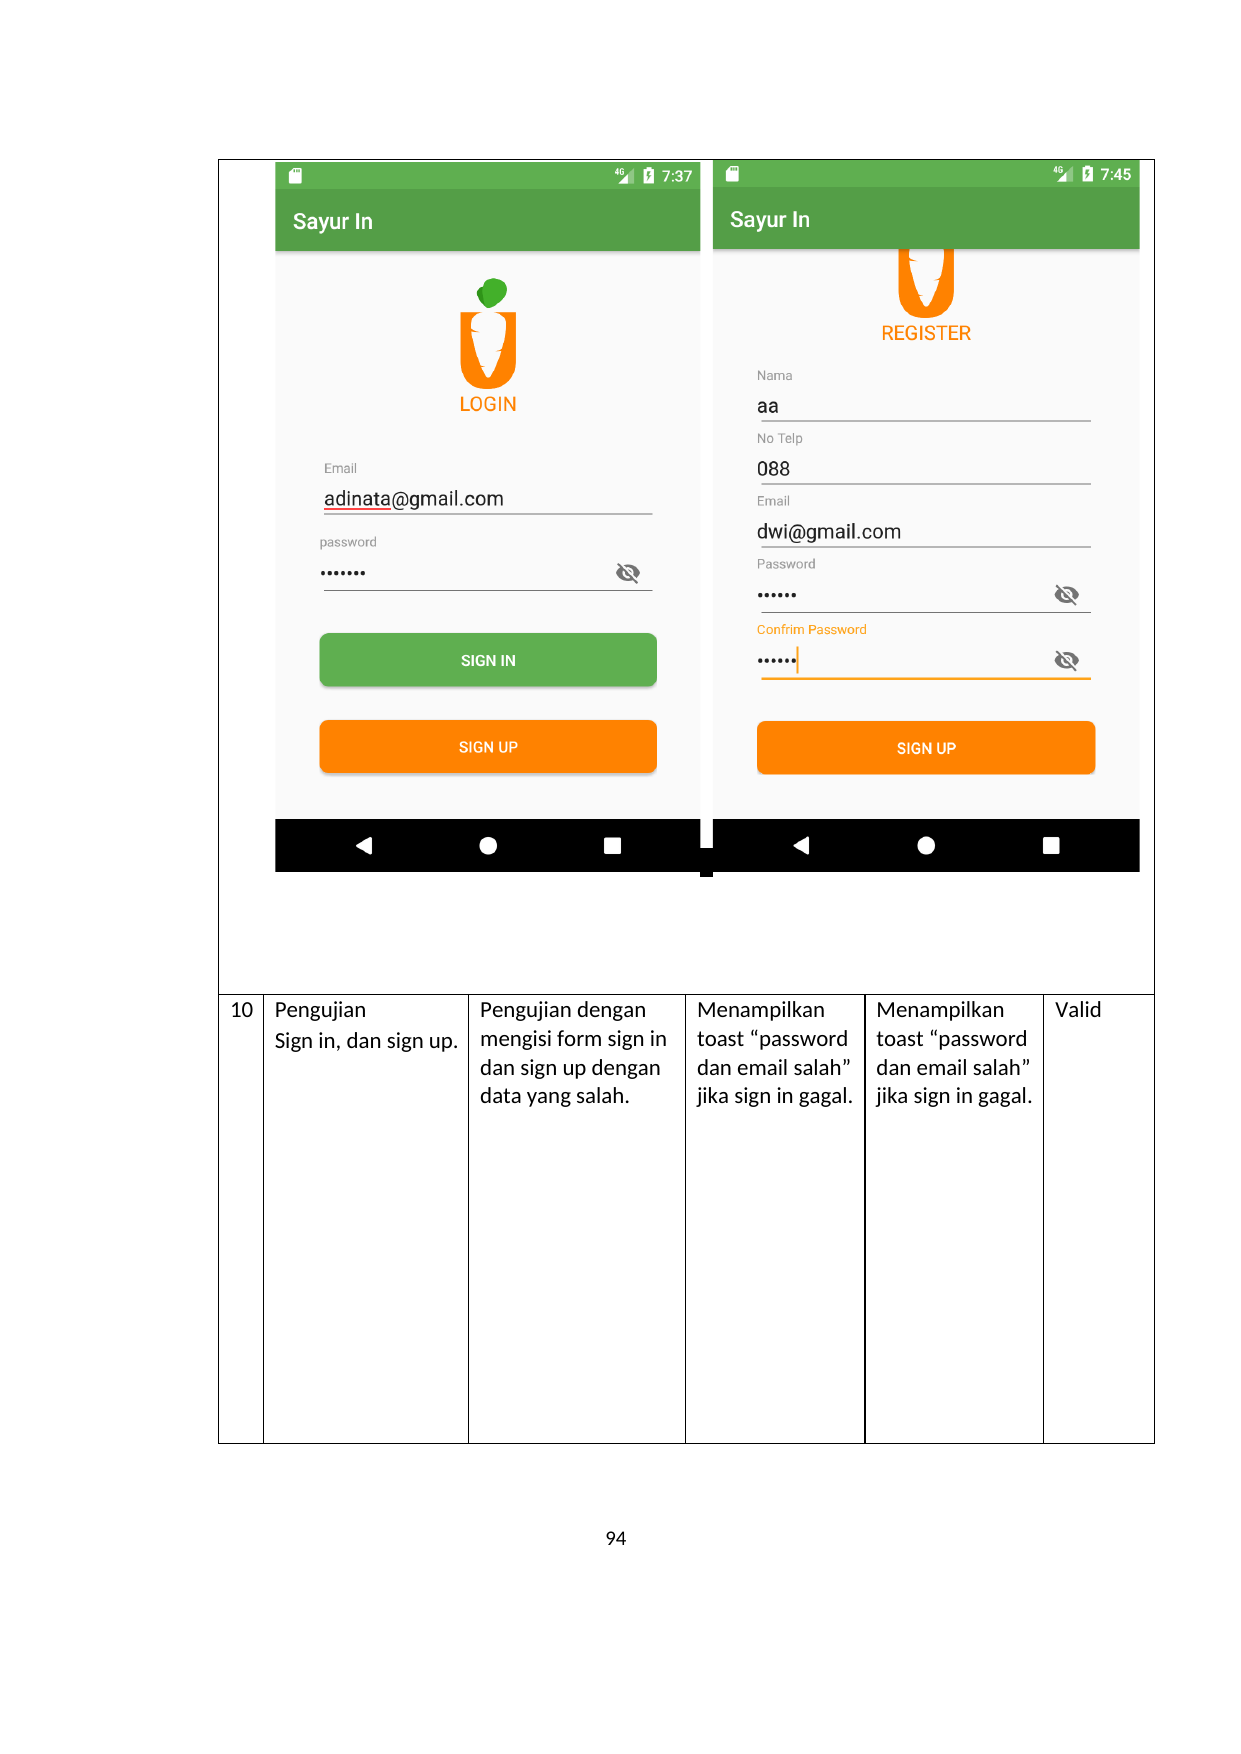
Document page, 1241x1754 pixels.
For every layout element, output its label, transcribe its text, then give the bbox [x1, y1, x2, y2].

table_cell Menampilkan toast “password dan email salah” jika sign in gagal. [866, 995, 1043, 1442]
picture [275, 162, 701, 872]
picture [712, 160, 1140, 872]
table_cell 10 [219, 995, 263, 1442]
table_cell Menampilkan toast “password dan email salah” jika sign in gagal. [686, 995, 864, 1442]
table_cell Pengujian dengan mengisi form sign in dan sign up dengan data yang salah. [469, 995, 685, 1442]
table_cell Pengujian Sign in, dan sign up. [264, 995, 468, 1442]
table_cell Valid [1044, 995, 1154, 1442]
table_cell [263, 160, 1154, 994]
table_cell [219, 160, 263, 994]
